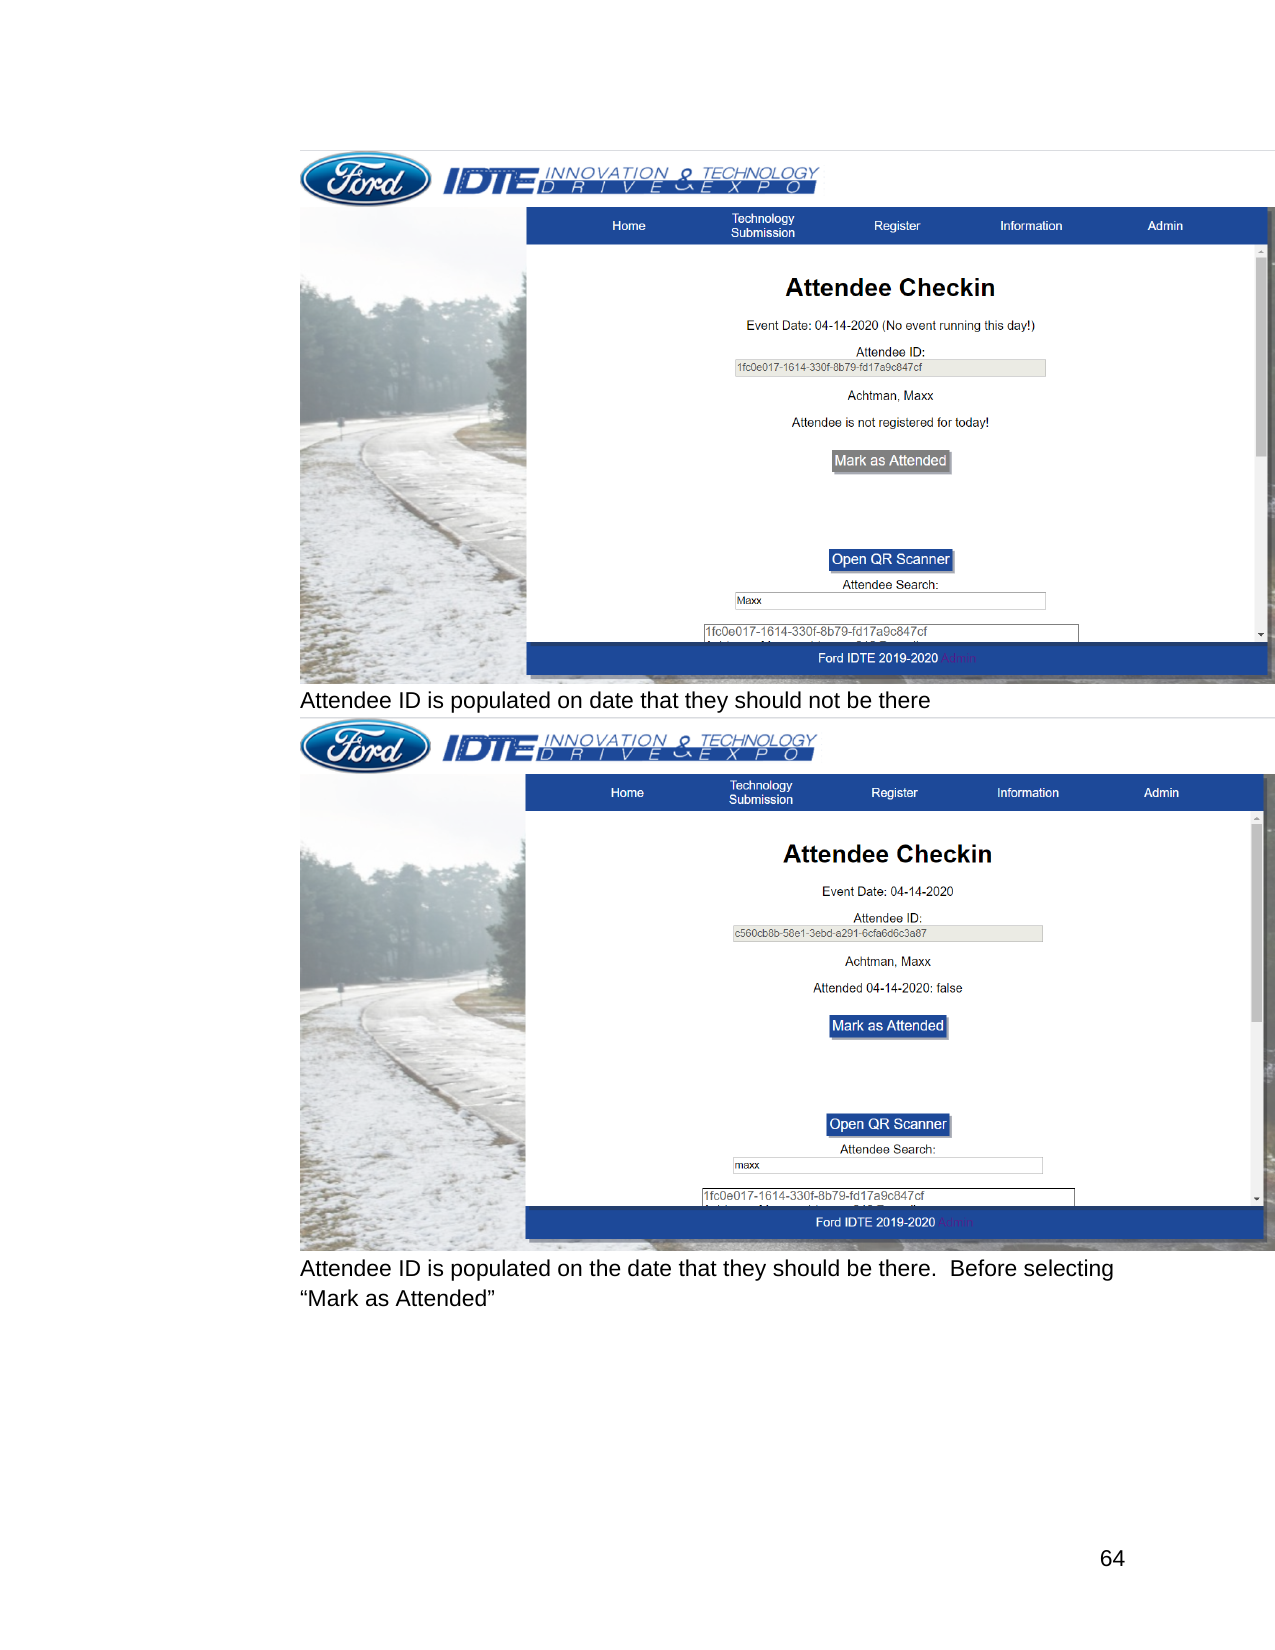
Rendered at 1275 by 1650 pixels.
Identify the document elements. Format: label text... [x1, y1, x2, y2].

picture [300, 150, 1275, 684]
text Attendee ID is populated on date that they should not be there [300, 687, 1125, 713]
picture [300, 717, 1275, 1251]
text Attendee ID is populated on the date that they should be there. Before selecting “Mark as Attended” [300, 1254, 1125, 1311]
